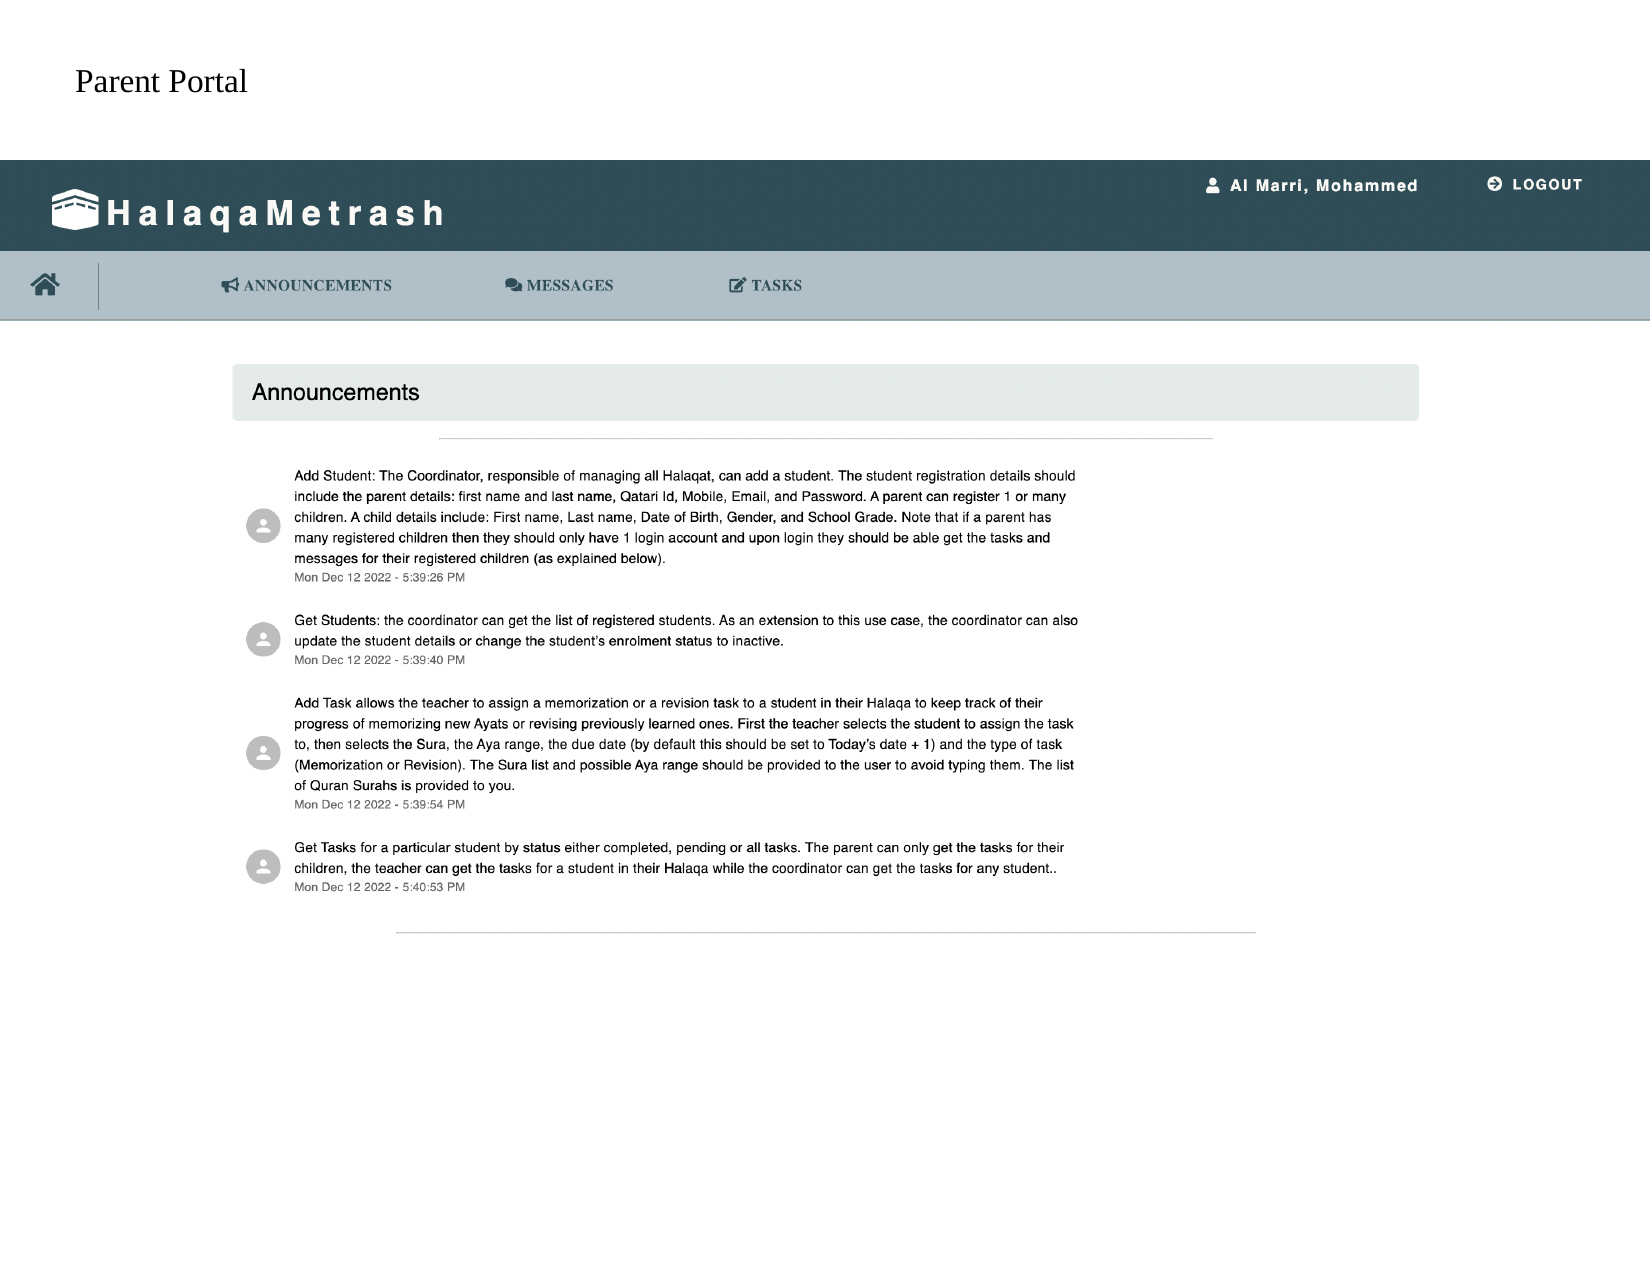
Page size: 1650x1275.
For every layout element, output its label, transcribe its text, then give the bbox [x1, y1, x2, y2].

text Parent Portal [0, 61, 1650, 99]
picture [0, 160, 1650, 969]
